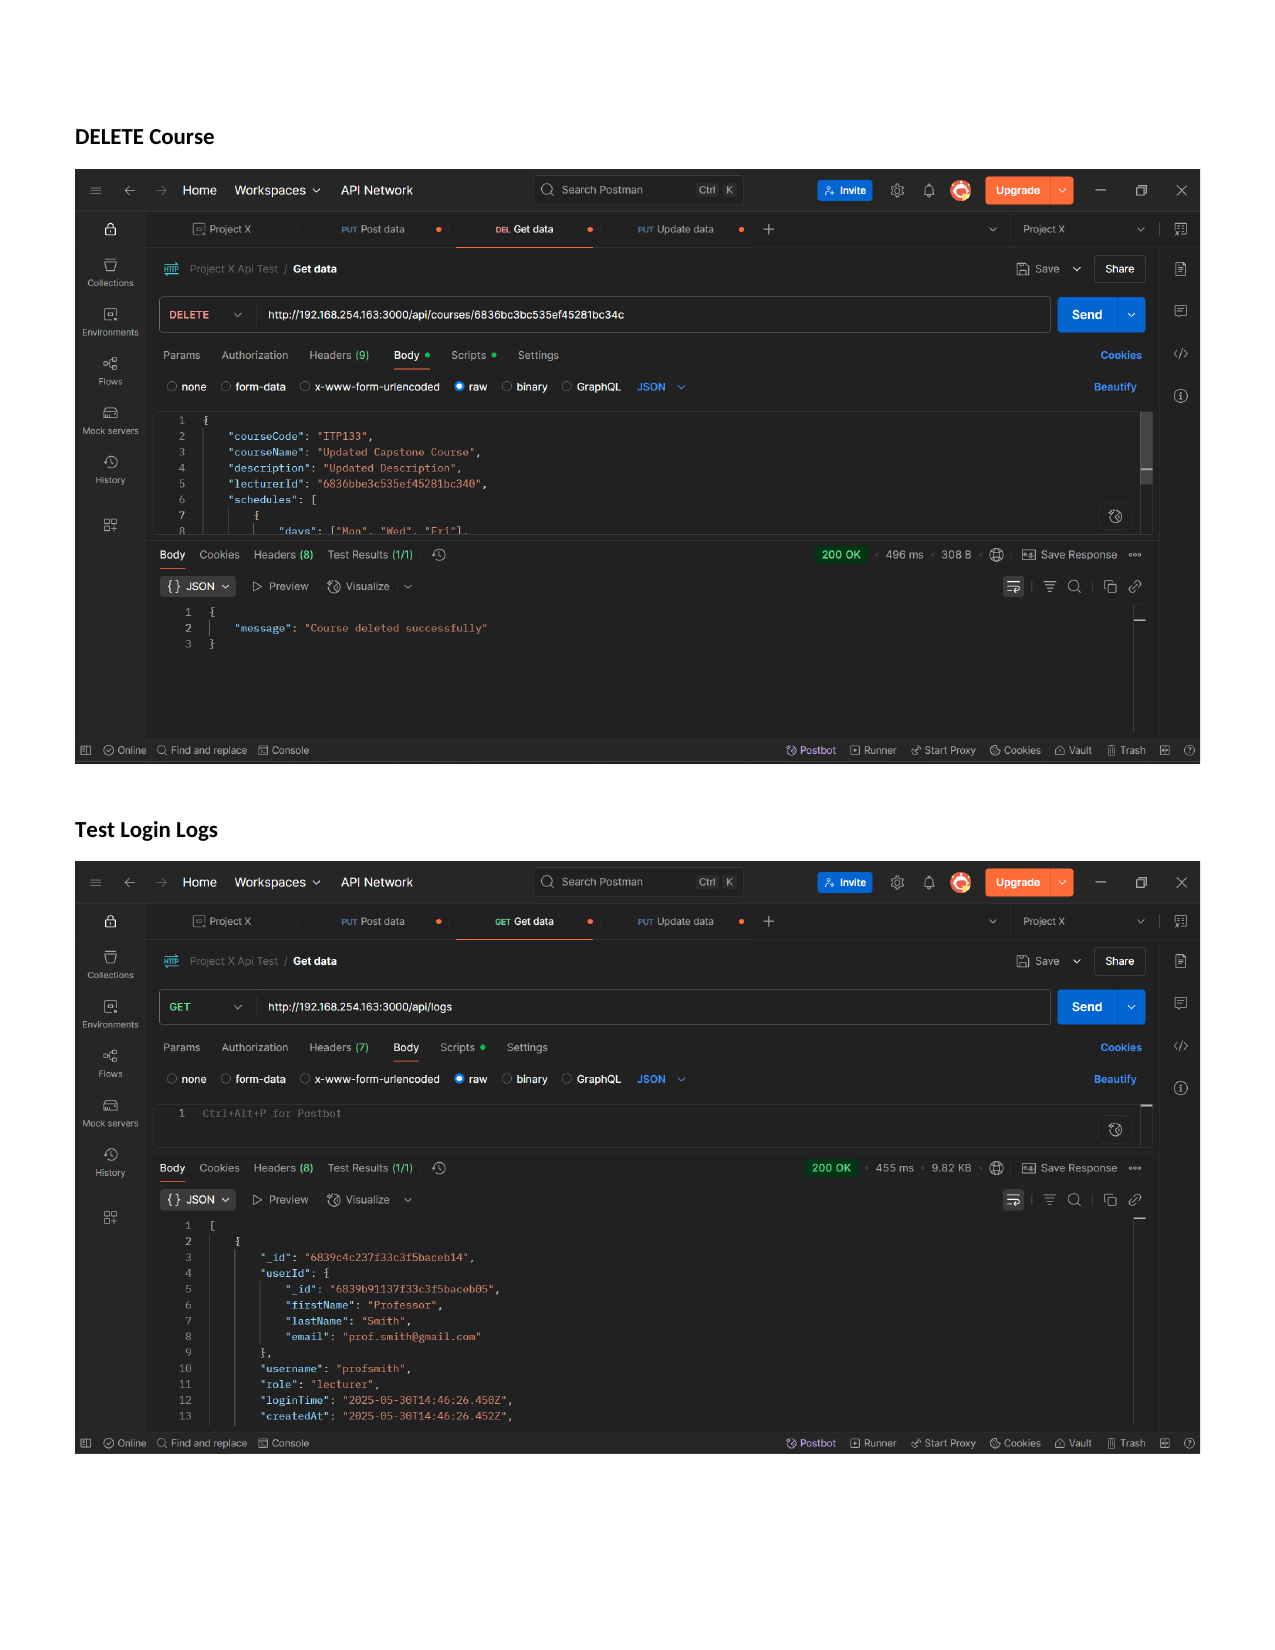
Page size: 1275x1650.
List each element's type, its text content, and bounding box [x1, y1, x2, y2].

picture [75, 169, 1200, 764]
text Test Login Logs [75, 764, 1200, 843]
picture [75, 861, 1200, 1454]
text DELETE Course [75, 122, 1200, 150]
